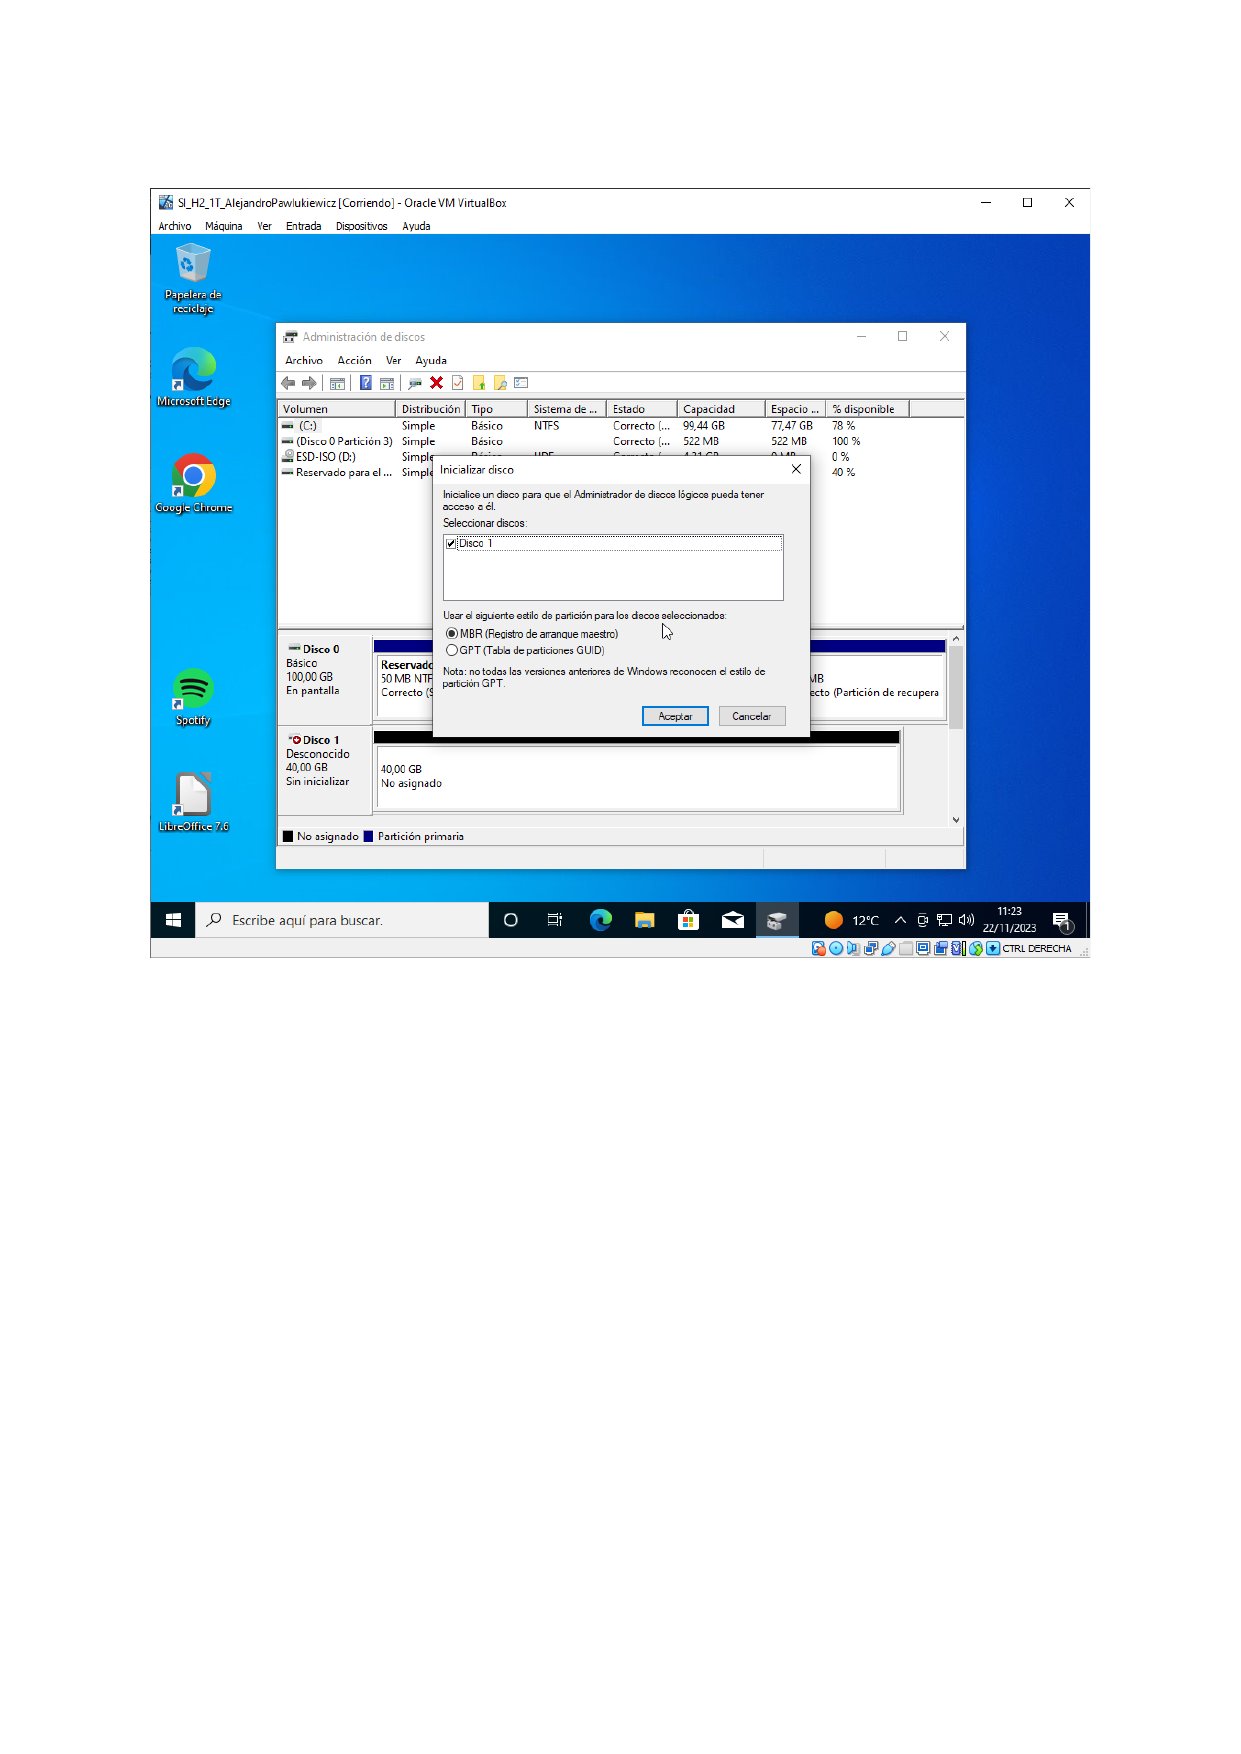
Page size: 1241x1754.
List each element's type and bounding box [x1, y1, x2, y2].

picture [197, 305, 211, 313]
picture [173, 348, 215, 390]
picture [189, 398, 202, 404]
picture [173, 669, 213, 709]
picture [173, 454, 215, 496]
picture [202, 773, 210, 781]
picture [165, 823, 181, 829]
picture [181, 717, 205, 725]
picture [201, 504, 230, 510]
picture [150, 188, 1091, 958]
picture [158, 397, 172, 404]
picture [213, 400, 229, 406]
picture [210, 291, 220, 297]
picture [173, 291, 199, 300]
picture [174, 507, 188, 512]
picture [189, 824, 203, 829]
picture [150, 288, 171, 297]
picture [173, 773, 210, 815]
